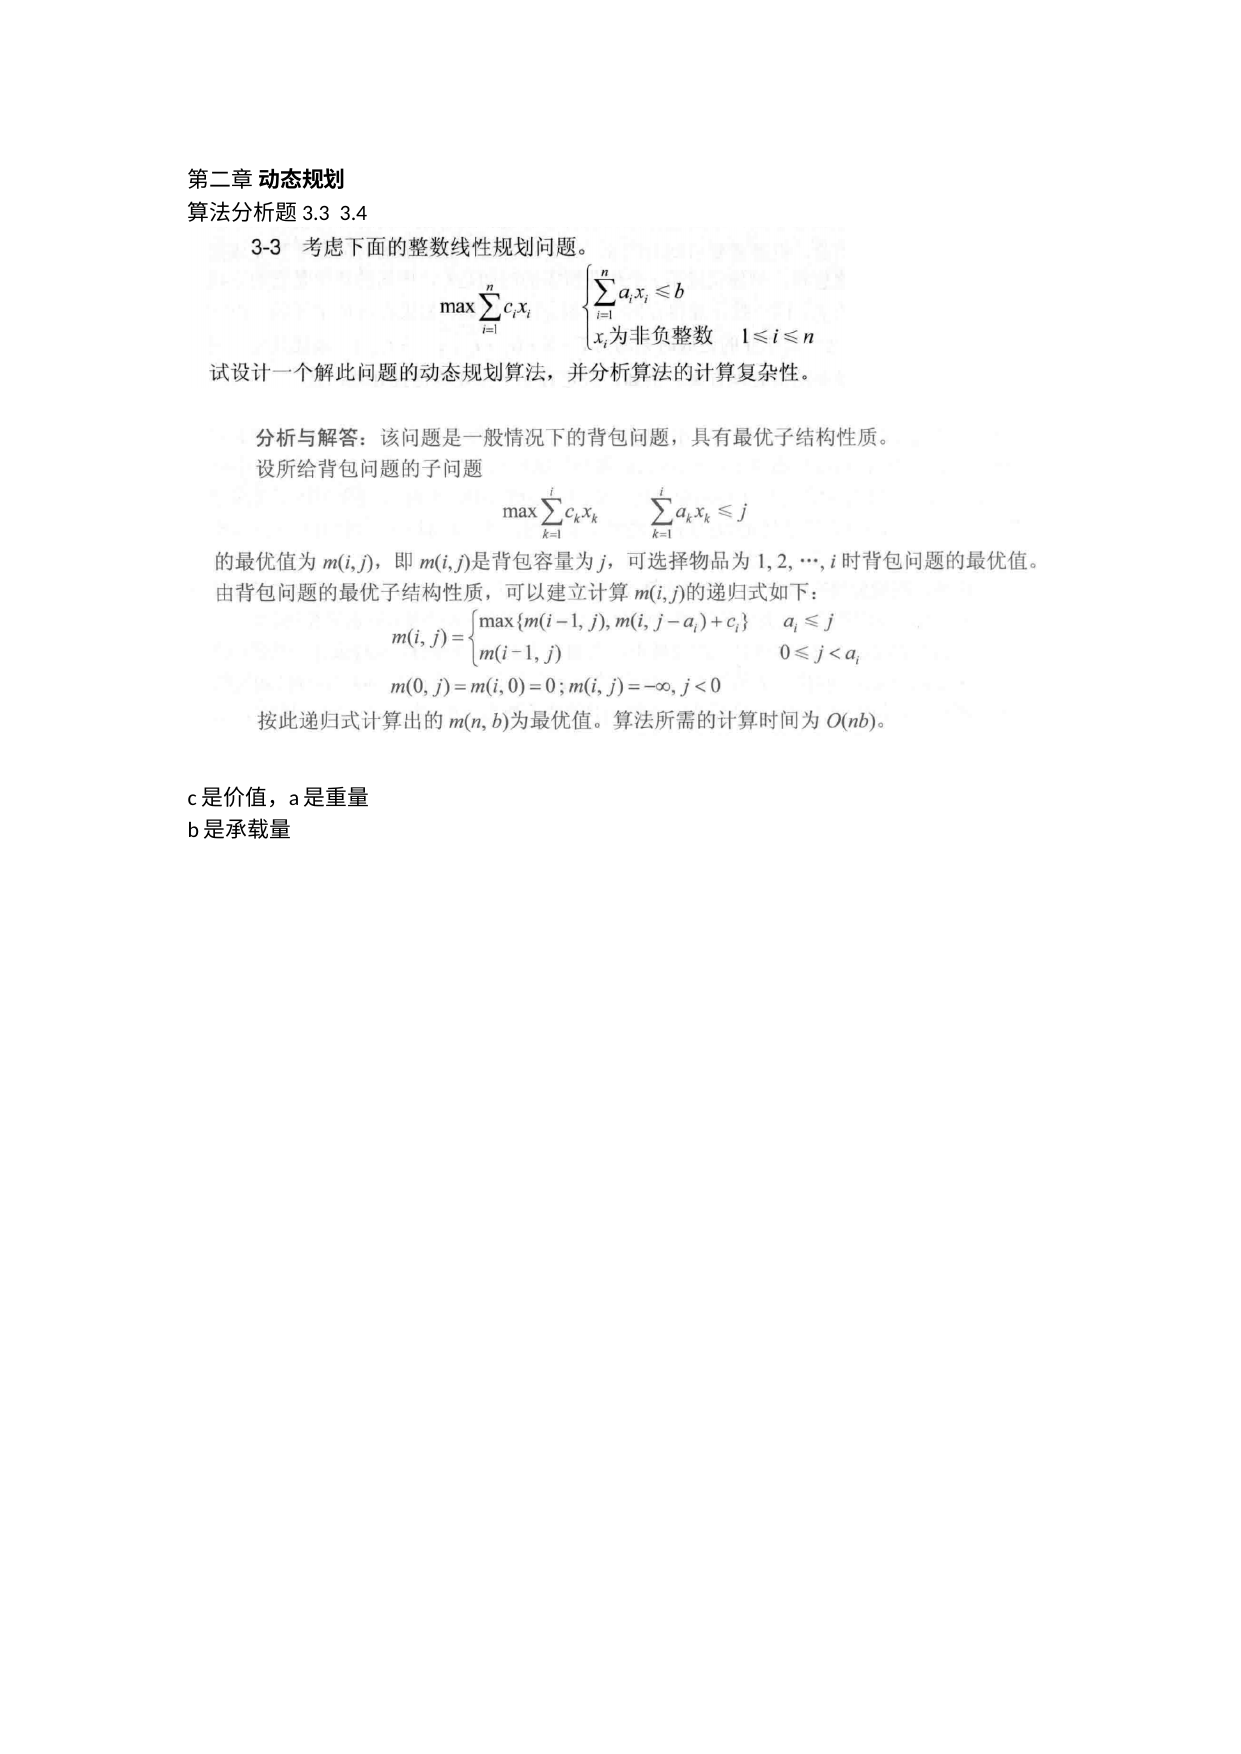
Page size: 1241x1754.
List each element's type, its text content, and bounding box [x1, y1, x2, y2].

list 动态规划 [187, 162, 1053, 194]
text 算法分析题 3.3 3.4 [187, 194, 1053, 227]
picture [187, 227, 846, 388]
text c是价值，a是重量 [187, 779, 1053, 812]
text b是承载量 [187, 812, 1053, 844]
picture [187, 422, 1053, 736]
